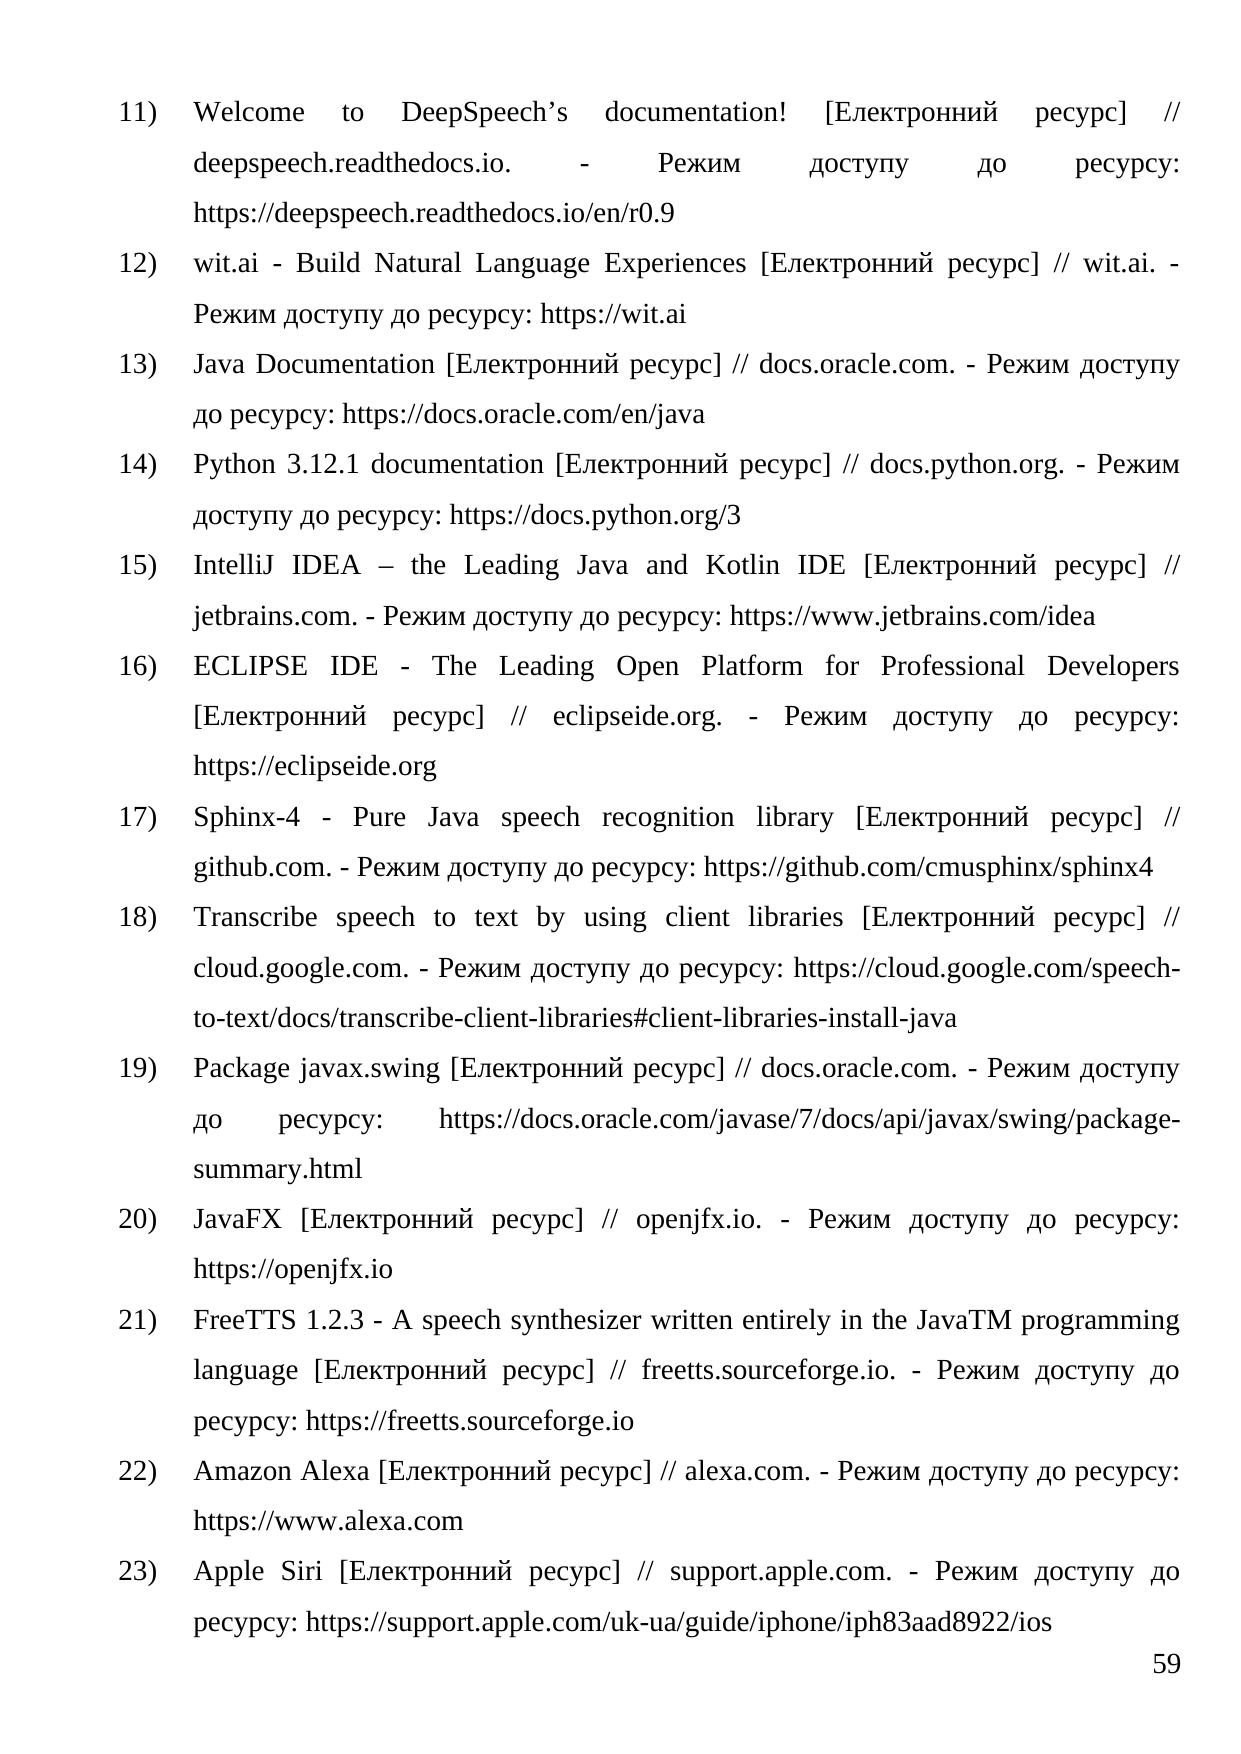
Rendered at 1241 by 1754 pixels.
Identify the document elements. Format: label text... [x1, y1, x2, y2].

list wit.ai - Build Natural Language Experiences [Електронний ресурс] // wit.ai. - Режим доступу до ресурсу: https://wit.ai [118, 245, 1181, 329]
list FreeTTS 1.2.3 - A speech synthesizer written entirely in the JavaTM programming language [Електронний ресурс] // freetts.sourceforge.io. - Режим доступу до ресурсу: https://freetts.sourceforge.io [118, 1302, 1181, 1436]
list ECLIPSE IDE - The Leading Open Platform for Professional Developers [Електронний ресурс] // eclipseide.org. - Режим доступу до ресурсу: https://eclipseide.org [118, 648, 1181, 782]
list Welcome to DeepSpeech’s documentation! [Електронний ресурс] // deepspeech.readthedocs.io. - Режим доступу до ресурсу: https://deepspeech.readthedocs.io/en/r0.9 [118, 94, 1181, 229]
list Transcribe speech to text by using client libraries [Електронний ресурс] // cloud.google.com. - Режим доступу до ресурсу: https://cloud.google.com/speech-to-text/docs/transcribe-client-libraries#client-libraries-install-java [118, 899, 1181, 1034]
list JavaFX [Електронний ресурс] // openjfx.io. - Режим доступу до ресурсу: https://openjfx.io [118, 1201, 1181, 1285]
list Apple Siri [Електронний ресурс] // support.apple.com. - Режим доступу до ресурсу: https://support.apple.com/uk-ua/guide/iphone/iph83aad8922/ios [118, 1553, 1181, 1637]
list Amazon Alexa [Електронний ресурс] // alexa.com. - Режим доступу до ресурсу: https://www.alexa.com [118, 1453, 1181, 1537]
list IntelliJ IDEA – the Leading Java and Kotlin IDE [Електронний ресурс] // jetbrains.com. - Режим доступу до ресурсу: https://www.jetbrains.com/idea [118, 547, 1181, 631]
list Python 3.12.1 documentation [Електронний ресурс] // docs.python.org. - Режим доступу до ресурсу: https://docs.python.org/3 [118, 447, 1181, 531]
list Java Documentation [Електронний ресурс] // docs.oracle.com. - Режим доступу до ресурсу: https://docs.oracle.com/en/java [118, 346, 1181, 430]
list Package javax.swing [Електронний ресурс] // docs.oracle.com. - Режим доступу до ресурсу: https://docs.oracle.com/javase/7/docs/api/javax/swing/package-summary.html [118, 1050, 1181, 1184]
list Sphinx-4 - Pure Java speech recognition library [Електронний ресурс] // github.com. - Режим доступу до ресурсу: https://github.com/cmusphinx/sphinx4 [118, 799, 1181, 883]
